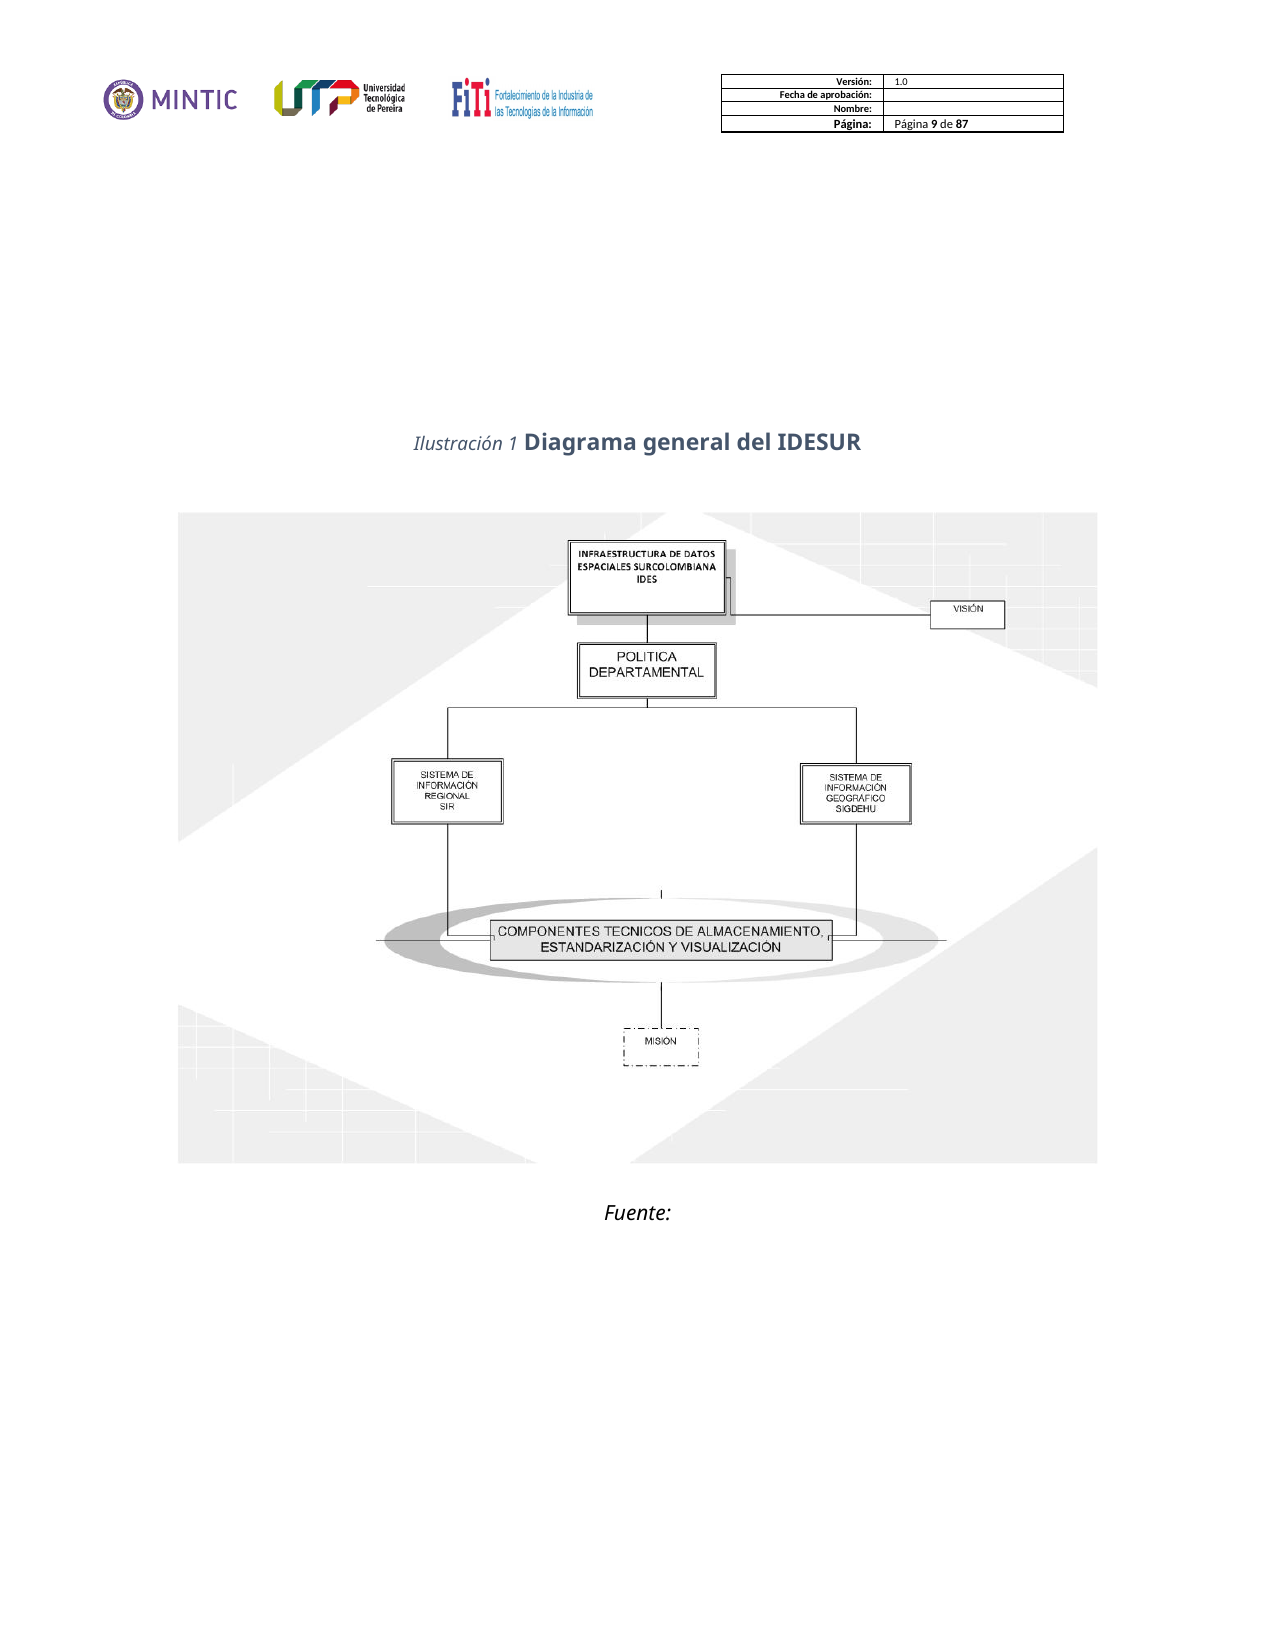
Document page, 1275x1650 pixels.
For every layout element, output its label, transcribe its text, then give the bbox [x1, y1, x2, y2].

picture [448, 76, 595, 121]
picture [97, 76, 238, 127]
picture [177, 512, 1098, 1164]
text Ilustración 1 Diagrama general del IDESUR [177, 426, 1098, 457]
text Fuente: [177, 1198, 1098, 1226]
picture [274, 80, 405, 116]
